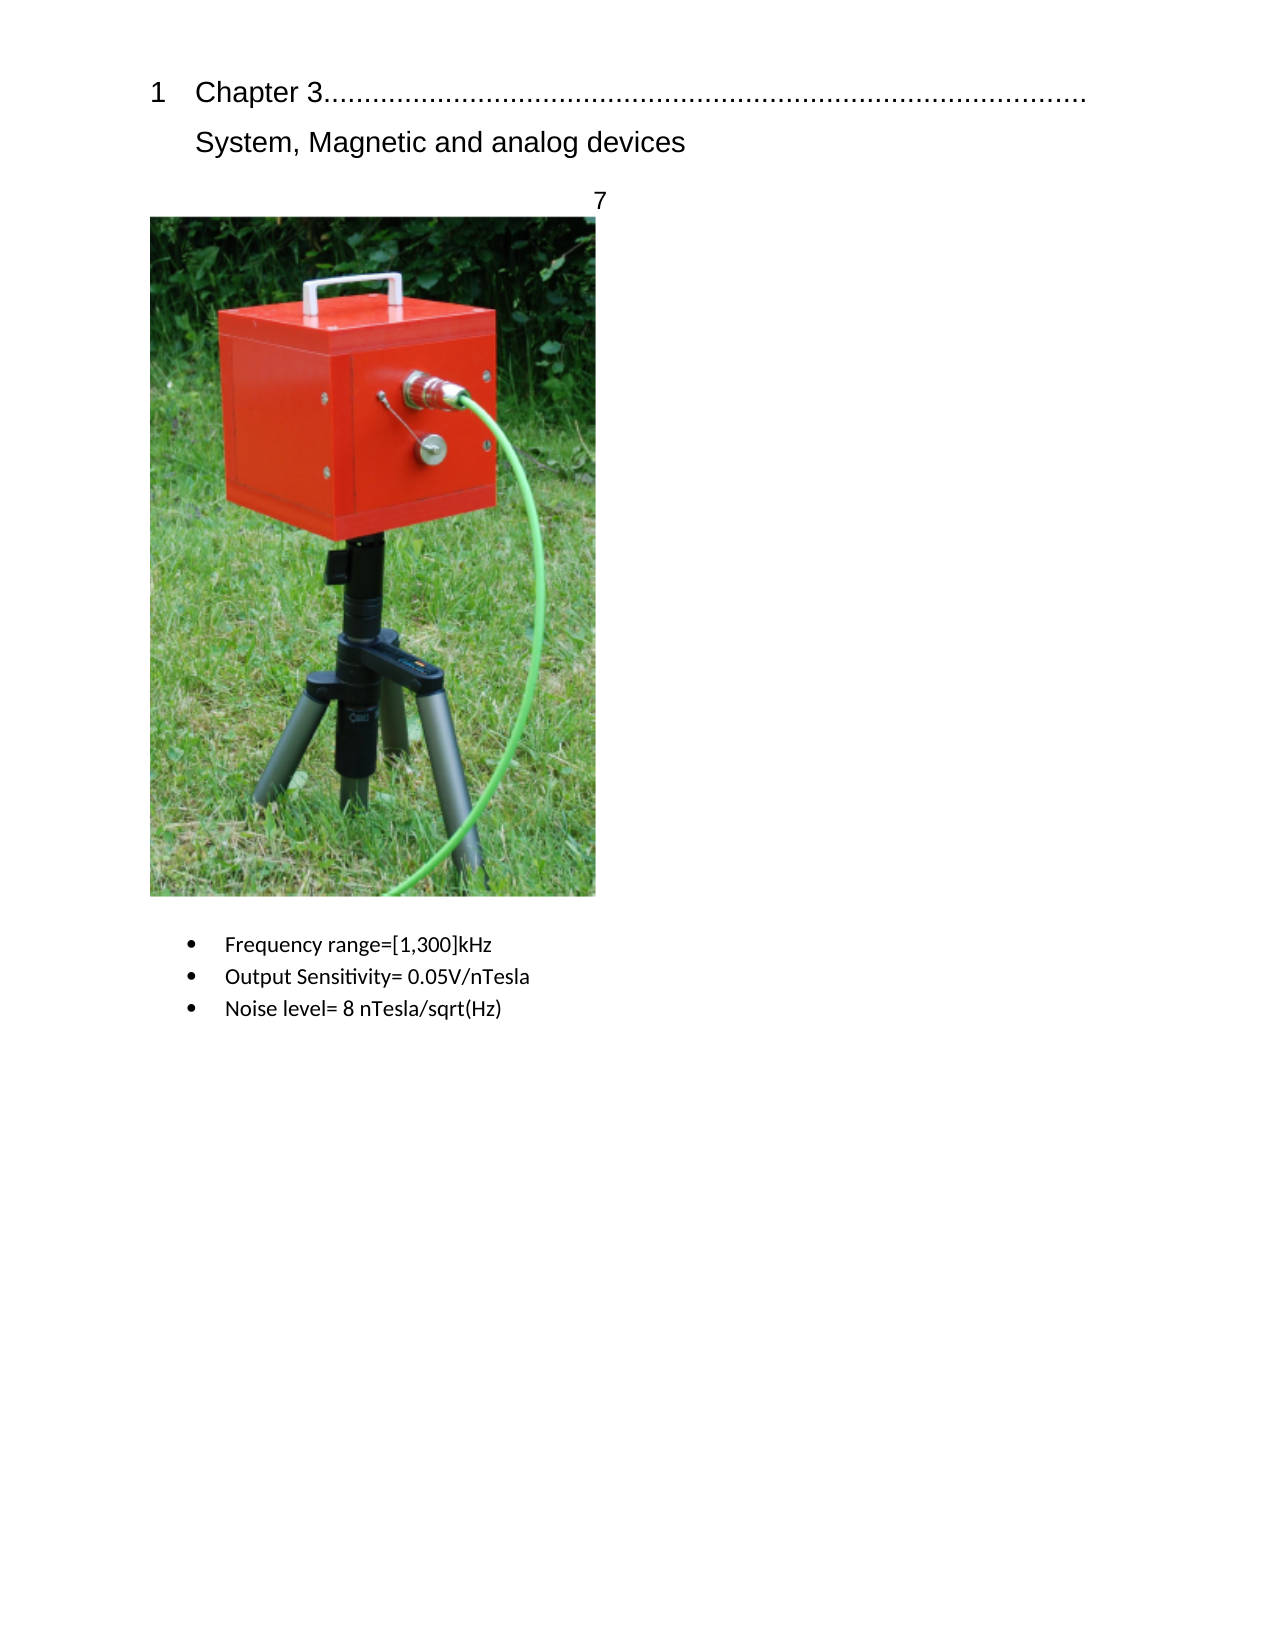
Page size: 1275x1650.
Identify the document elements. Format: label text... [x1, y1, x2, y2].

list Noise level= 8 nTesla/sqrt(Hz) [187, 994, 1125, 1023]
list Output Sensitivity= 0.05V/nTesla [187, 962, 1125, 990]
list Frequency range=[1,300]kHz [187, 930, 1125, 958]
picture [150, 214, 599, 900]
